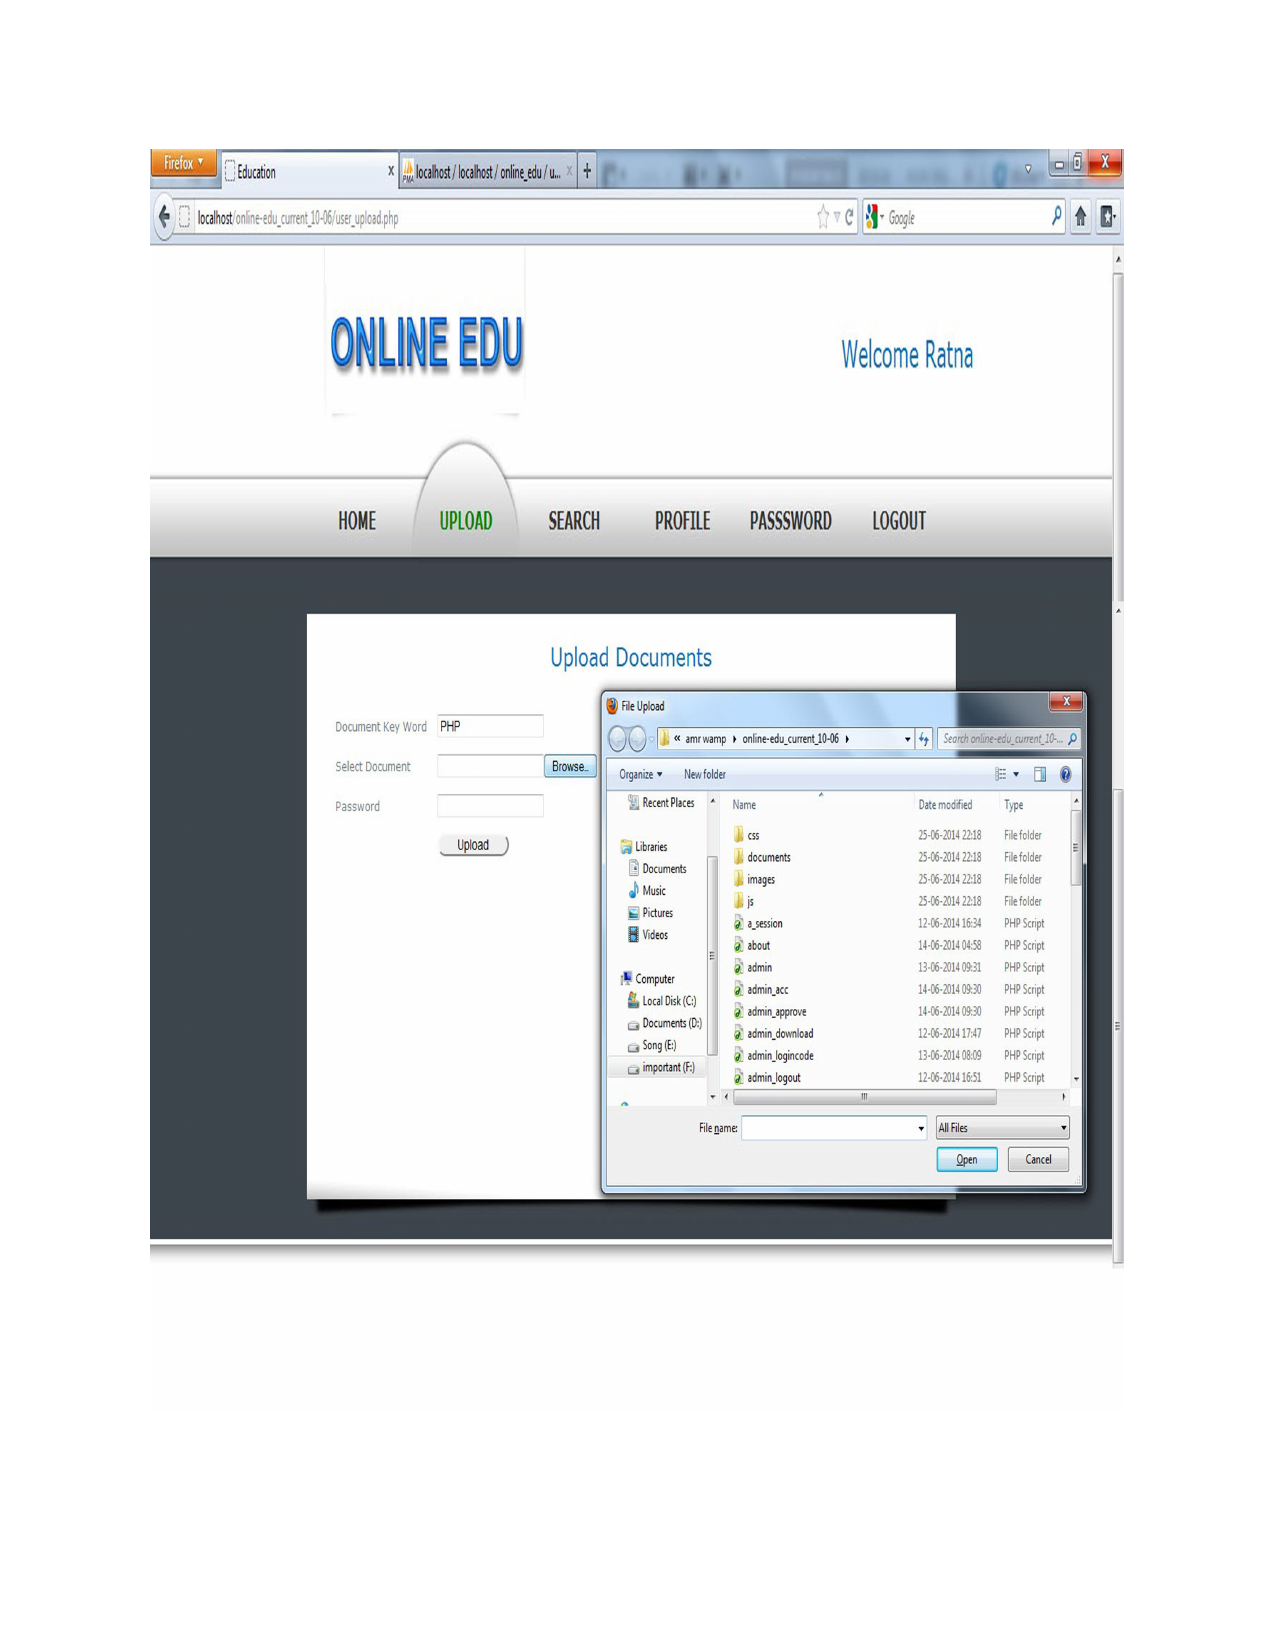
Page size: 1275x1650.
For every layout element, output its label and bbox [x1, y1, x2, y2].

picture [150, 149, 1124, 1411]
